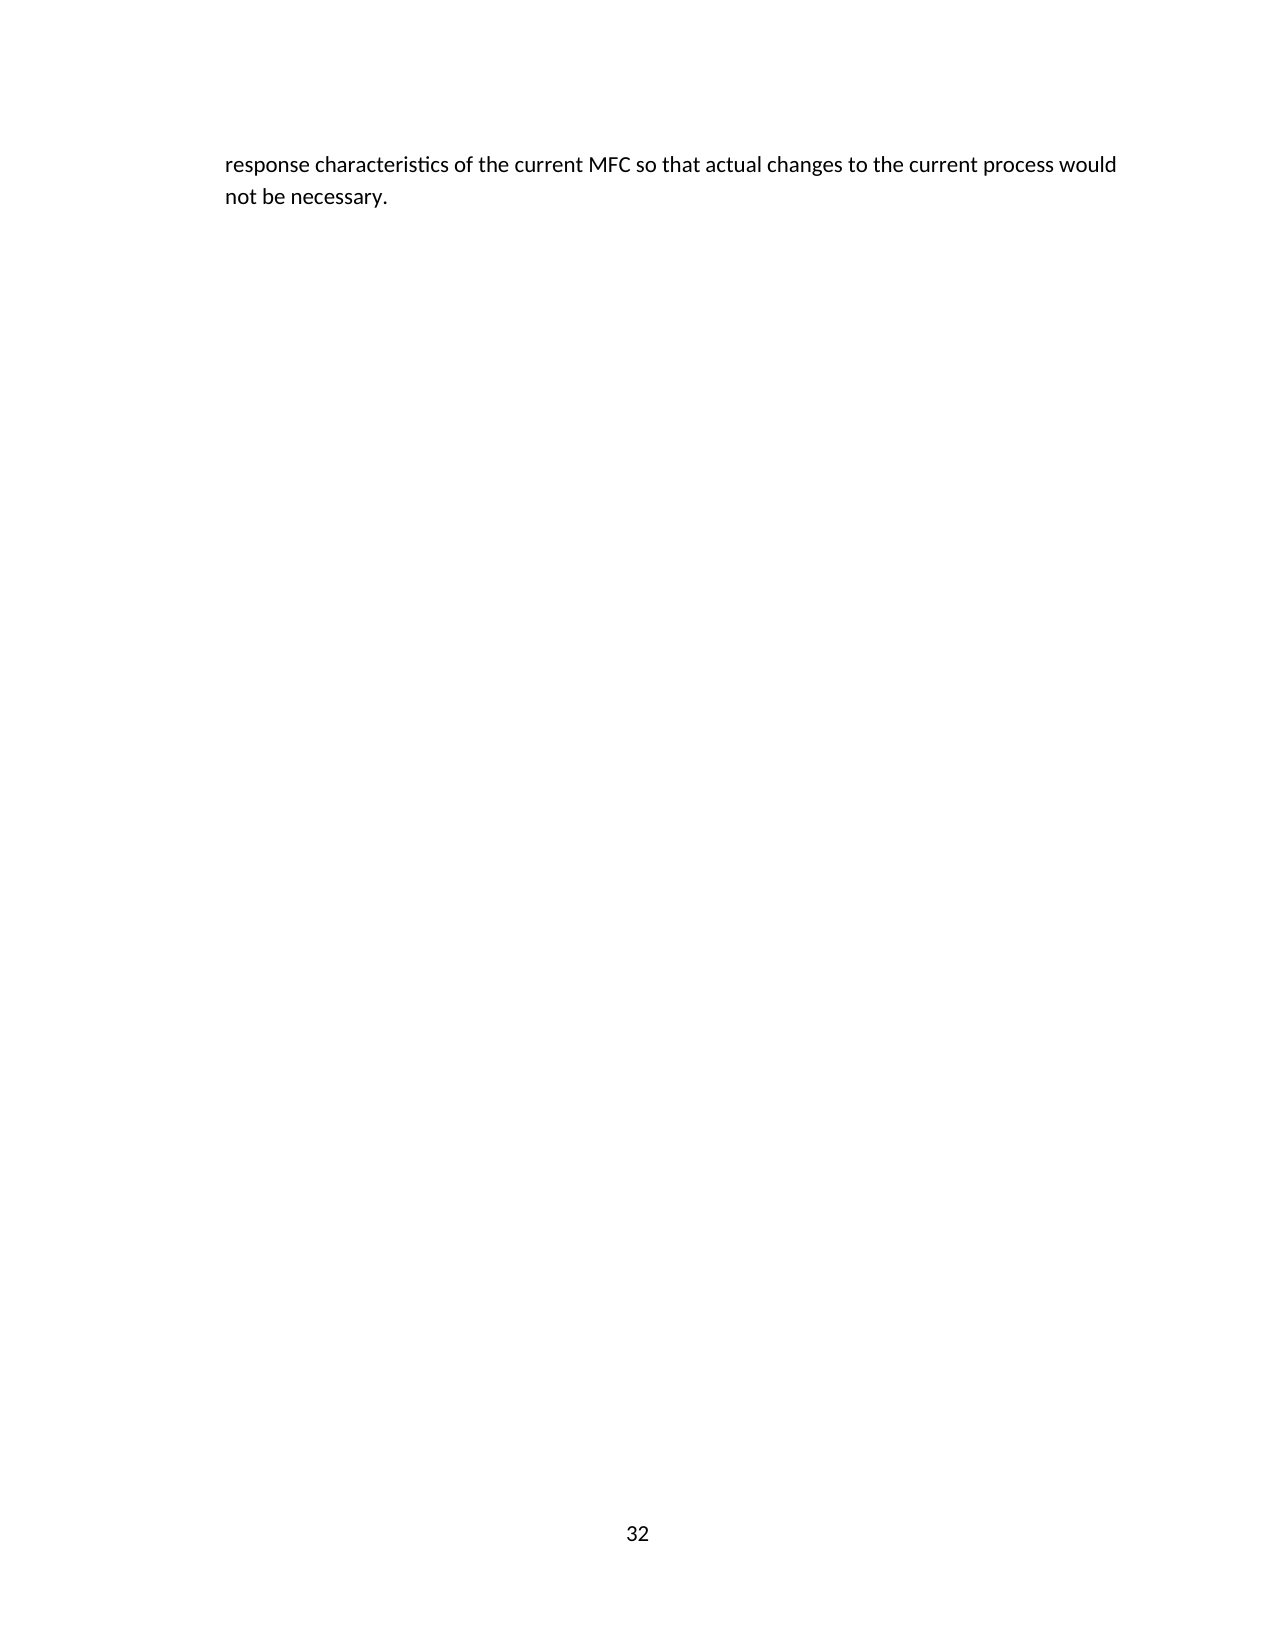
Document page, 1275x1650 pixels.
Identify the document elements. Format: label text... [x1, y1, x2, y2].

text response characteristics of the current MFC so that actual changes to the current process would not be necessary. [225, 150, 1121, 210]
